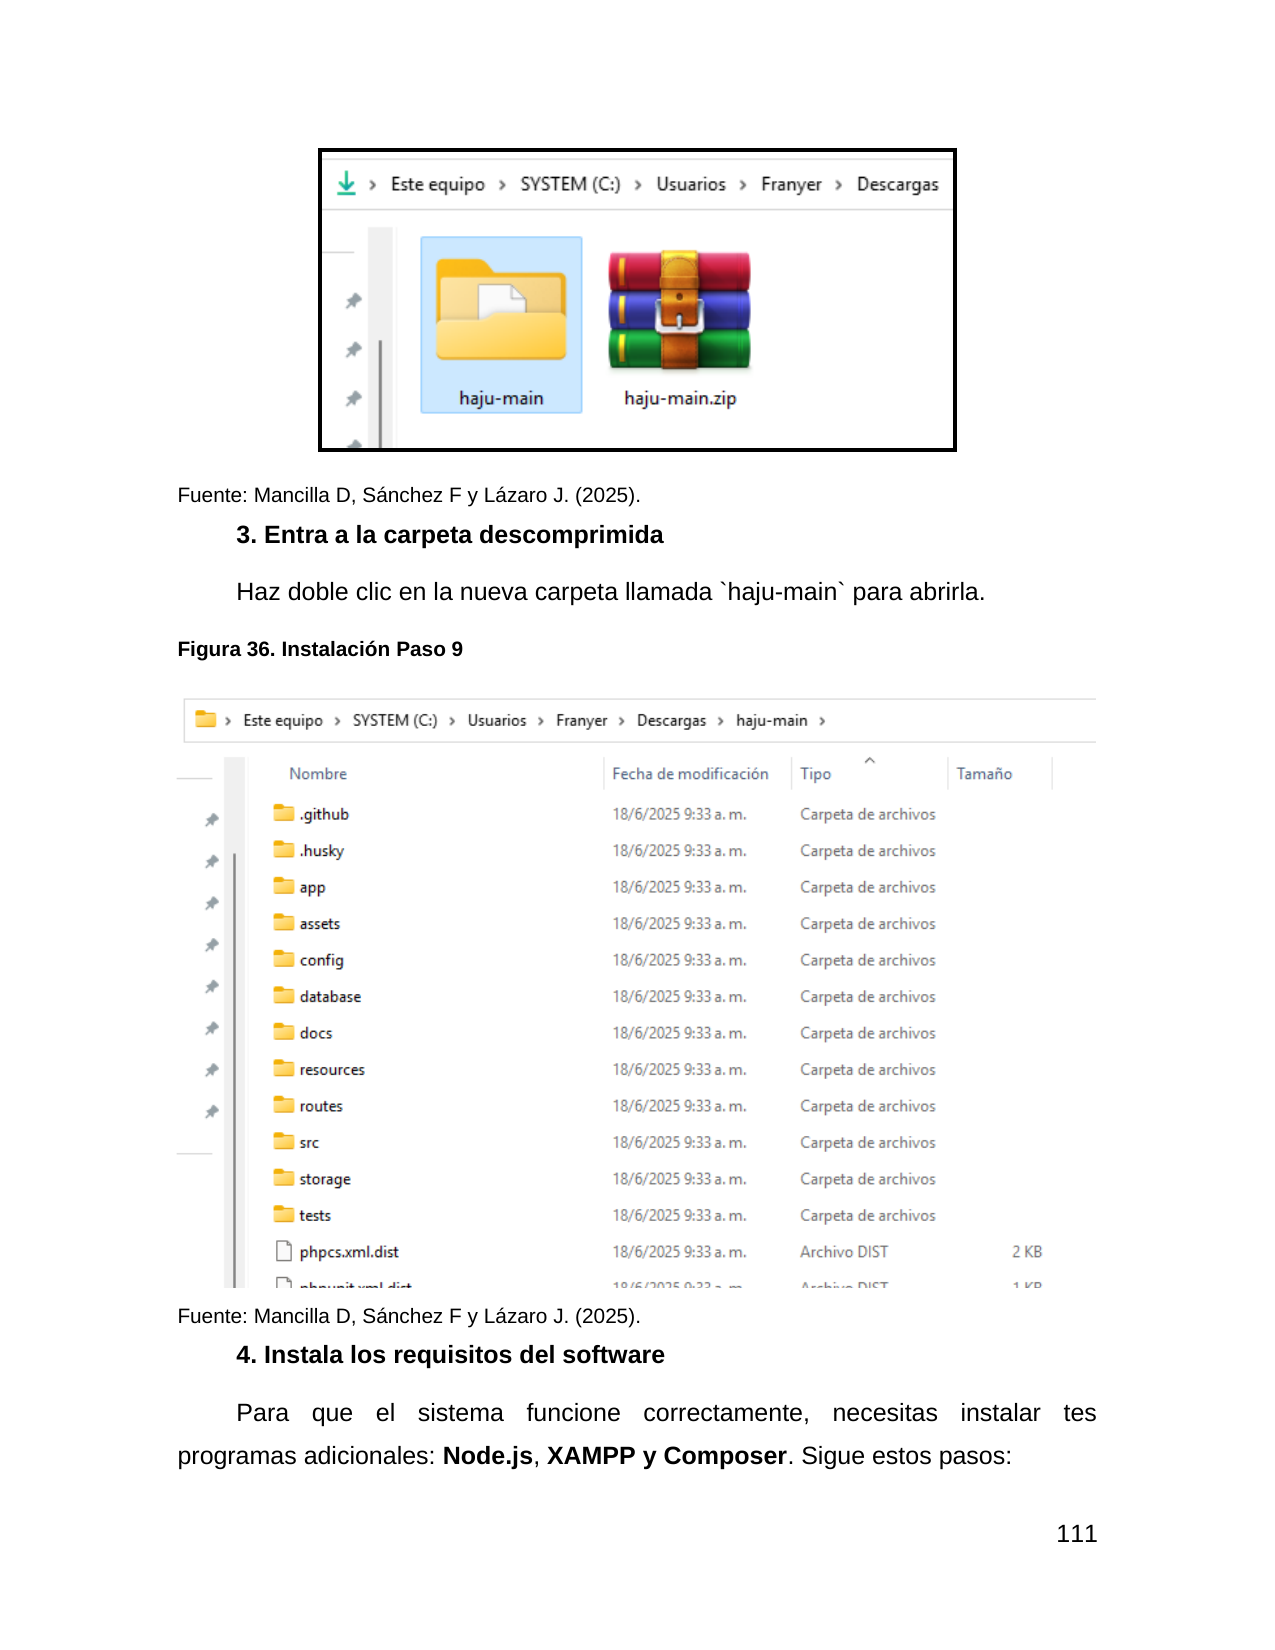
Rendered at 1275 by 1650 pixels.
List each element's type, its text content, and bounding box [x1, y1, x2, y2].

subtitle 4. Instala los requisitos del software [236, 1340, 1098, 1369]
text Para que el sistema funcione correctamente, necesitas instalar tes programas adicionales: Node.js, XAMPP y Composer. Sigue estos pasos: [177, 1398, 1098, 1469]
text Fuente: Mancilla D, Sánchez F y Lázaro J. (2025). [177, 483, 1098, 507]
text Haz doble clic en la nueva carpeta llamada `haju-main` para abrirla. [177, 577, 1098, 606]
picture [322, 152, 953, 448]
picture [176, 696, 1096, 1288]
text Figura 36. Instalación Paso 9 [177, 637, 1098, 661]
subtitle 3. Entra a la carpeta descomprimida [236, 520, 1098, 548]
